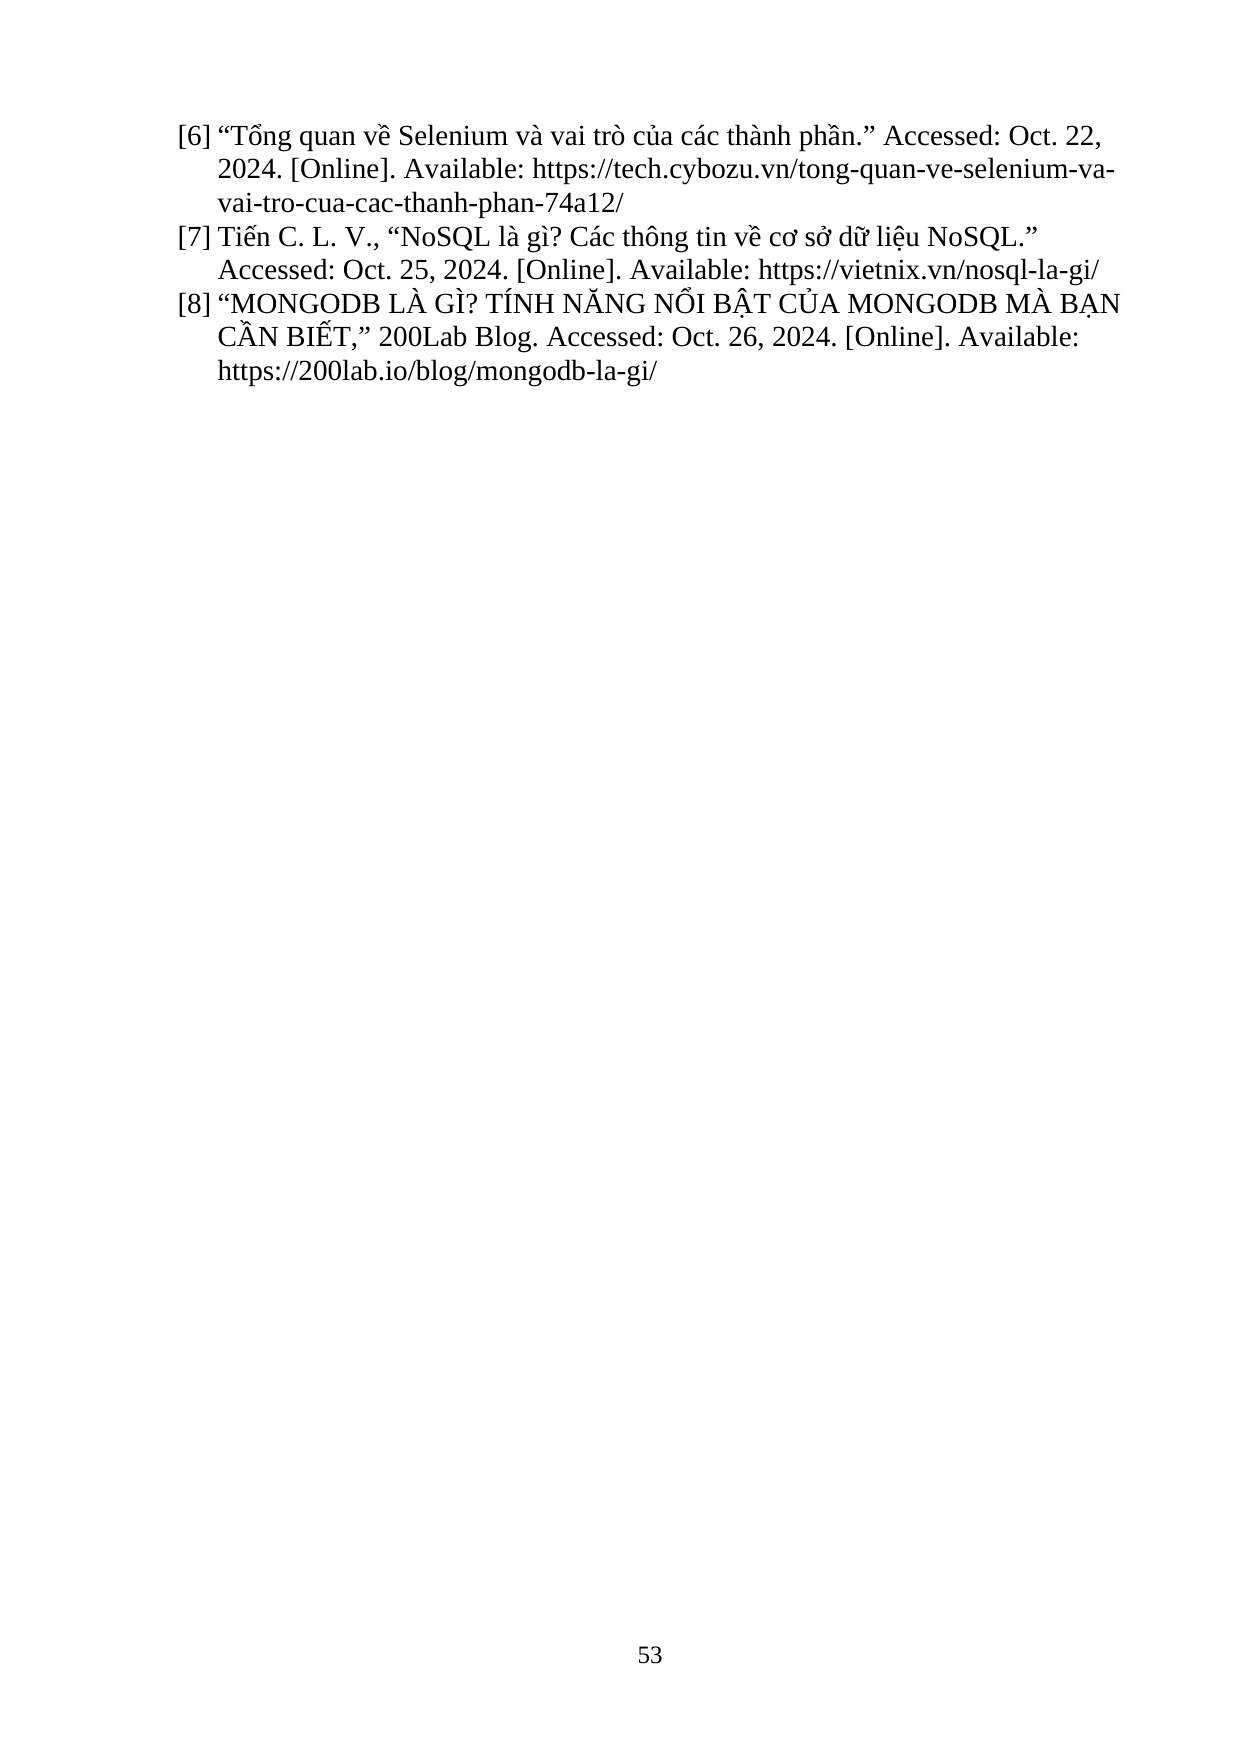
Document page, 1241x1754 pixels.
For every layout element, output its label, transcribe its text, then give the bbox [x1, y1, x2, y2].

text [8] “MONGODB LÀ GÌ? TÍNH NĂNG NỔI BẬT CỦA MONGODB MÀ BẠN CẦN BIẾT,” 200Lab Blog. Accessed: Oct. 26, 2024. [Online]. Available: https://200lab.io/blog/mongodb-la-gi/ [177, 286, 1122, 386]
text [6] “Tổng quan về Selenium và vai trò của các thành phần.” Accessed: Oct. 22, 2024. [Online]. Available: https://tech.cybozu.vn/tong-quan-ve-selenium-va-vai-tro-cua-cac-thanh-phan-74a12/ [177, 118, 1122, 219]
text [7] Tiến C. L. V., “NoSQL là gì? Các thông tin về cơ sở dữ liệu NoSQL.” Accessed: Oct. 25, 2024. [Online]. Available: https://vietnix.vn/nosql-la-gi/ [177, 219, 1122, 286]
